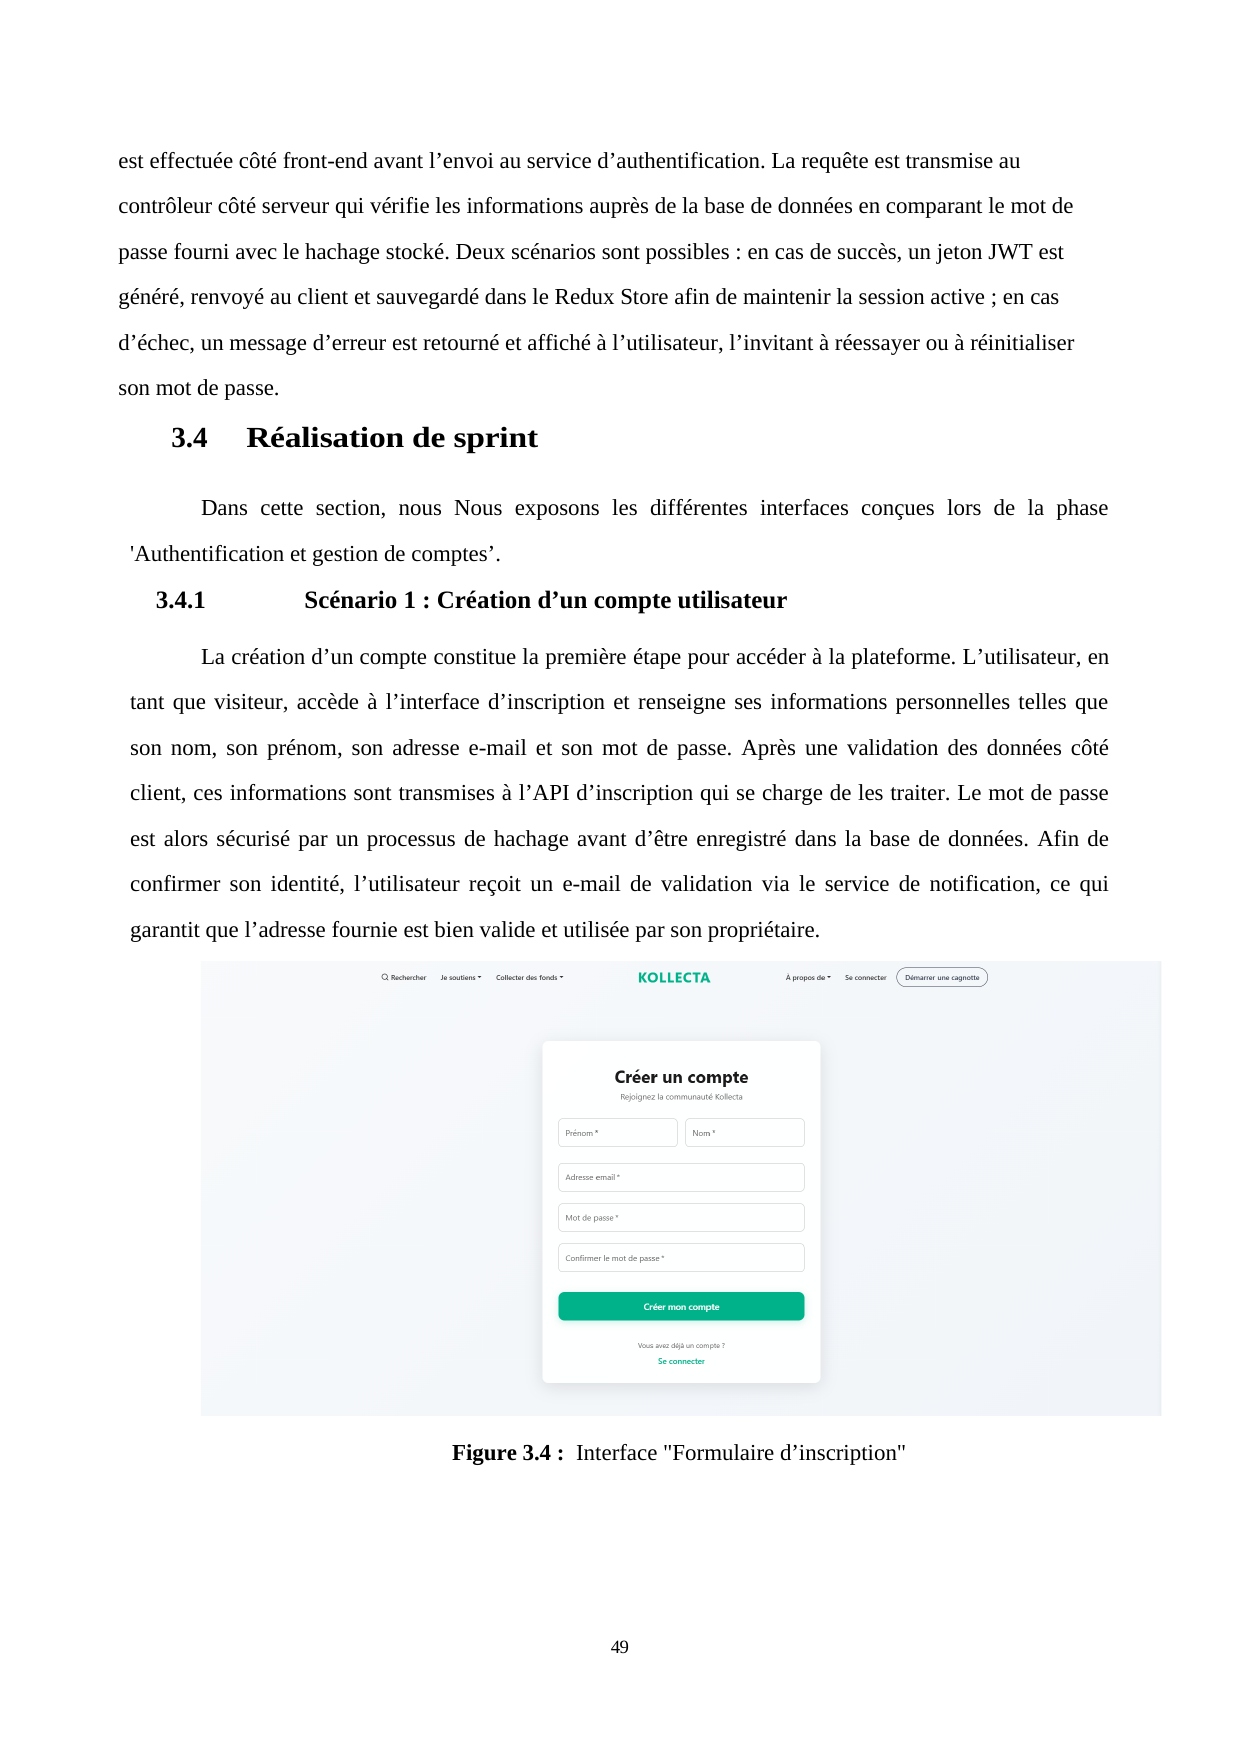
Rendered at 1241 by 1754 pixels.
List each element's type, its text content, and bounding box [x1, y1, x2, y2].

subtitle Réalisation de sprint [171, 420, 1240, 453]
text Dans cette section, nous Nous exposons les différentes interfaces conçues lors de la phase 'Authentification et gestion de comptes’. [130, 494, 1111, 566]
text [118, 147, 1111, 401]
subtitle Scénario 1 : Création d’un compte utilisateur [156, 585, 1240, 614]
text La création d’un compte constitue la première étape pour accéder à la plateforme. L’utilisateur, en tant que visiteur, accède à l’interface d’inscription et renseigne ses informations personnelles telles que son nom, son prénom, son adresse e-mail et son mot de passe. Après une validation des données côté client, ces informations sont transmises à l’API d’inscription qui se charge de les traiter. Le mot de passe est alors sécurisé par un processus de hachage avant d’être enregistré dans la base de données. Afin de confirmer son identité, l’utilisateur reçoit un e-mail de validation via le service de notification, ce qui garantit que l’adresse fournie est bien valide et utilisée par son propriétaire. [130, 643, 1111, 942]
picture [200, 961, 1162, 1416]
text Figure 3.4 : Interface "Formulaire d’inscription" [118, 1439, 1240, 1465]
